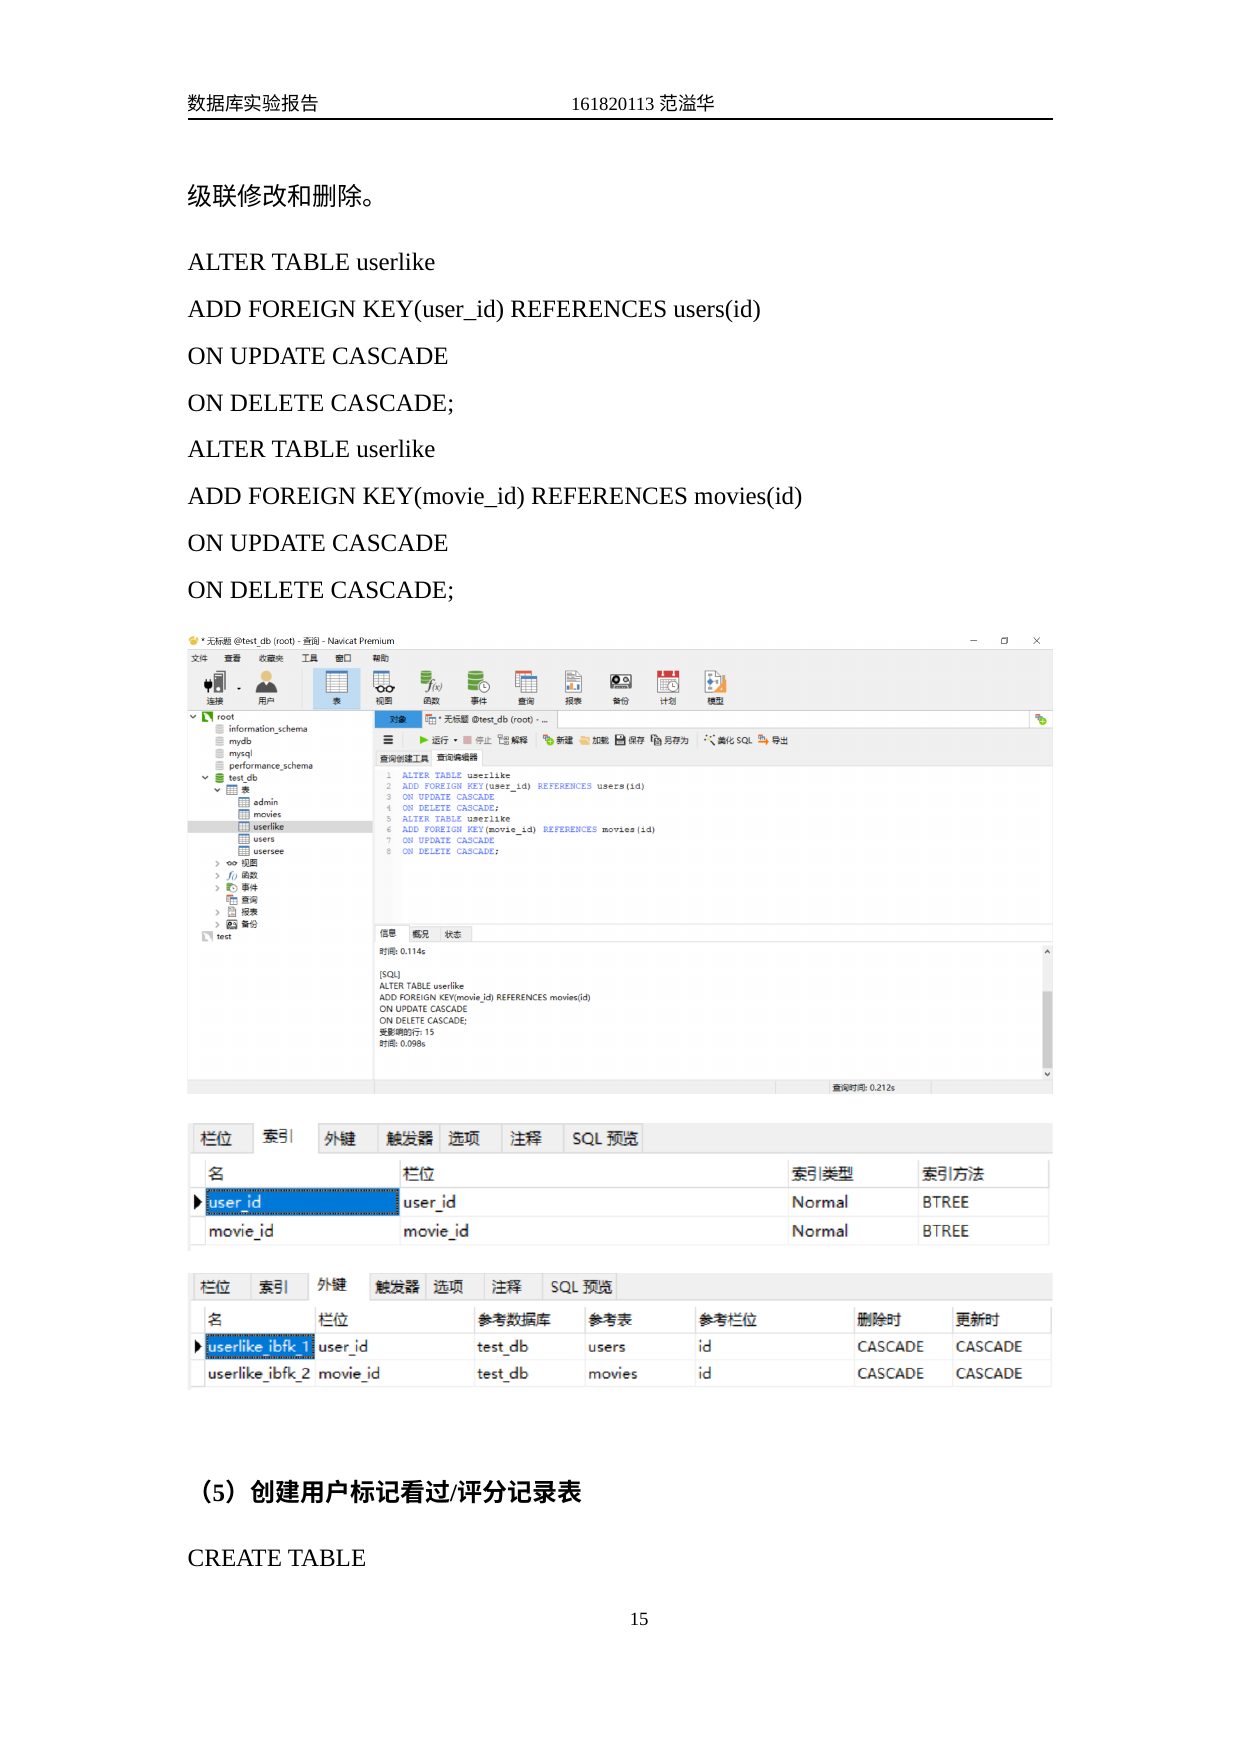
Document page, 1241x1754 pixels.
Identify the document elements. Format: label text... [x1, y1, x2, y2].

picture [187, 1273, 1053, 1390]
text ON DELETE CASCADE; [187, 573, 1053, 606]
text ON UPDATE CASCADE [187, 526, 1053, 559]
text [187, 162, 1053, 227]
text ALTER TABLE userlike [187, 433, 1053, 465]
text ADD FOREIGN KEY(user_id) REFERENCES users(id) [187, 292, 1053, 324]
text CREATE TABLE [187, 1541, 1053, 1573]
picture [187, 633, 1053, 1094]
text （5）创建用户标记看过/评分记录表 [187, 1458, 1053, 1523]
text ADD FOREIGN KEY(movie_id) REFERENCES movies(id) [187, 479, 1053, 512]
text ON DELETE CASCADE; [187, 386, 1053, 418]
text ON UPDATE CASCADE [187, 339, 1053, 371]
text ALTER TABLE userlike [187, 245, 1053, 278]
picture [187, 1123, 1053, 1251]
